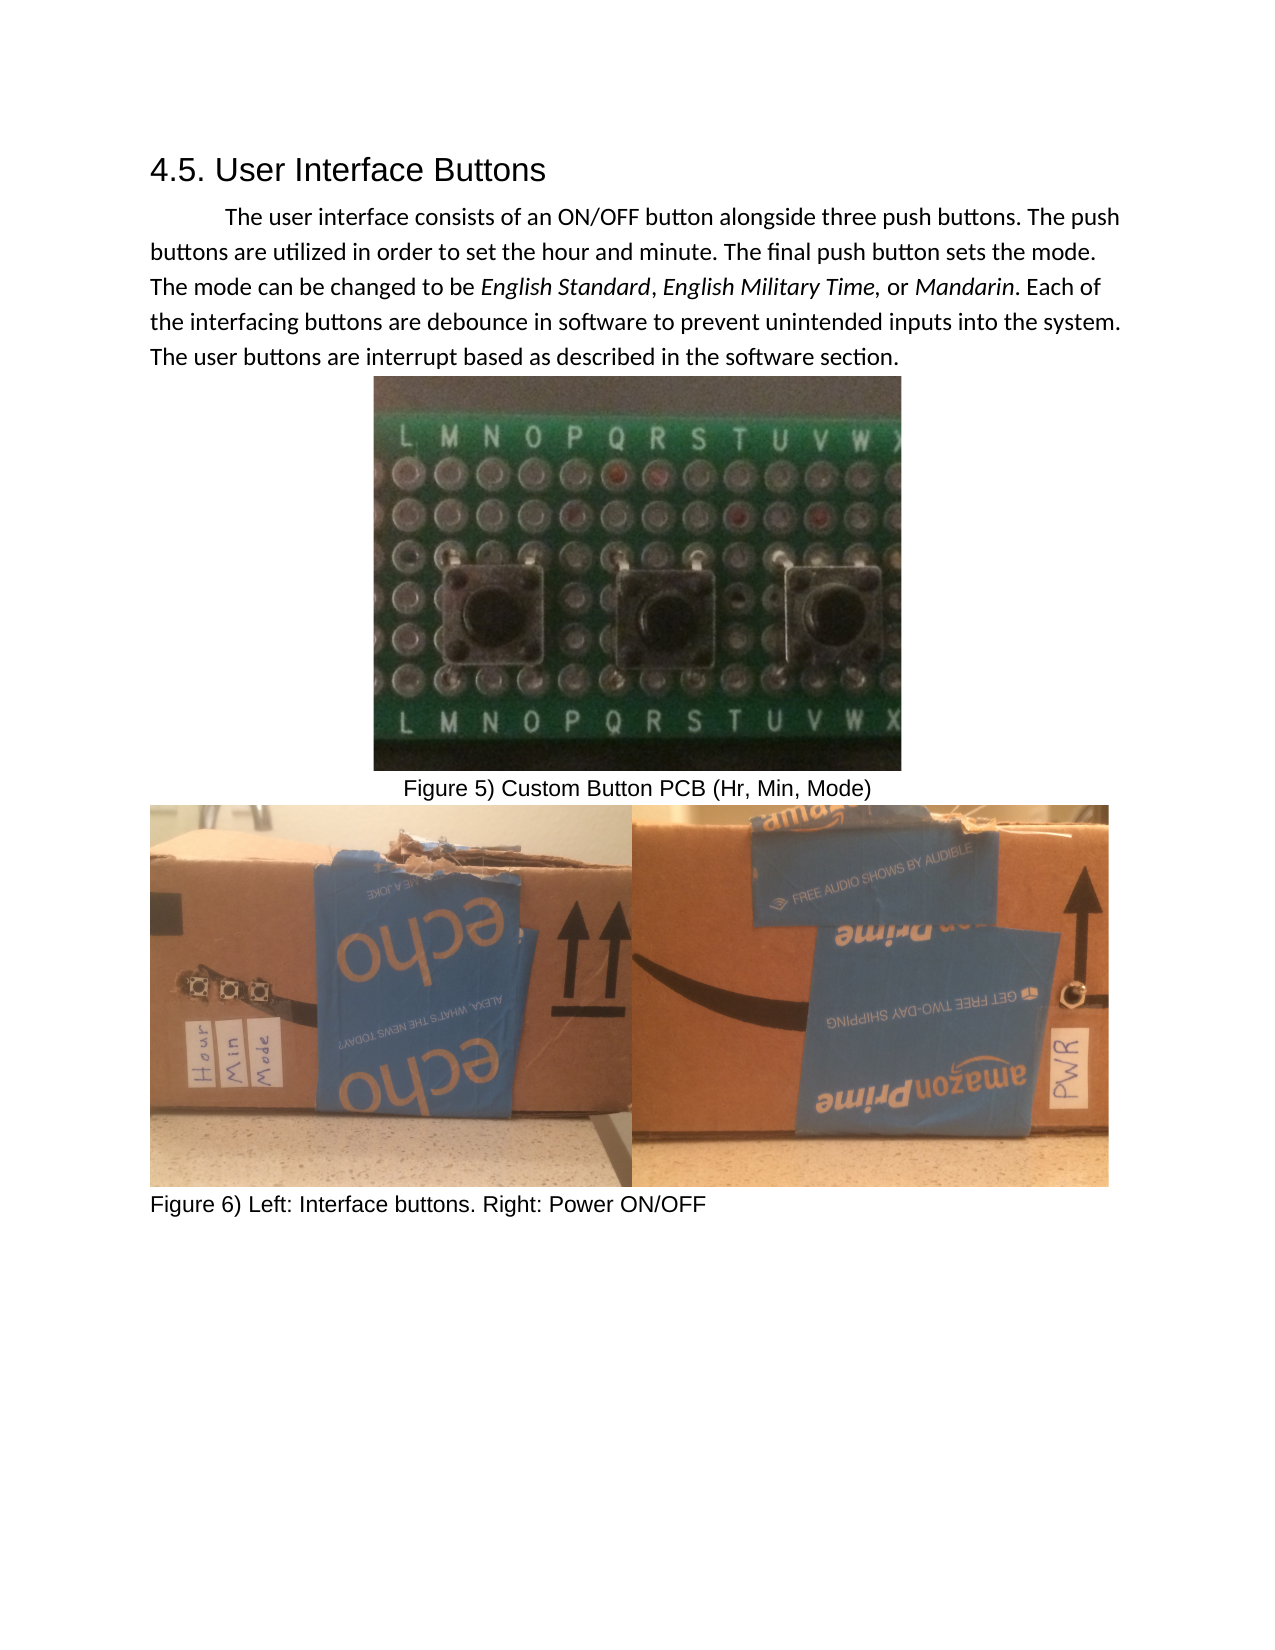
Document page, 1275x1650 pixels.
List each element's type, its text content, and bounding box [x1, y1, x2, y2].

picture [150, 805, 1109, 1187]
text Figure 5) Custom Button PCB (Hr, Min, Mode) [150, 775, 1125, 801]
text The user interface consists of an ON/OFF button alongside three push buttons. The push buttons are utilized in order to set the hour and minute. The final push button sets the mode. The mode can be changed to be English Standard, English Military Time, or Mandarin. Each of the interfacing buttons are debounce in software to prevent unintended inputs into the system. The user buttons are interrupt based as described in the software section. [150, 201, 1125, 371]
text Figure 6) Left: Interface buttons. Right: Power ON/OFF [150, 1191, 1125, 1217]
subtitle 4.5. User Interface Buttons [150, 150, 1125, 188]
picture [373, 376, 902, 771]
